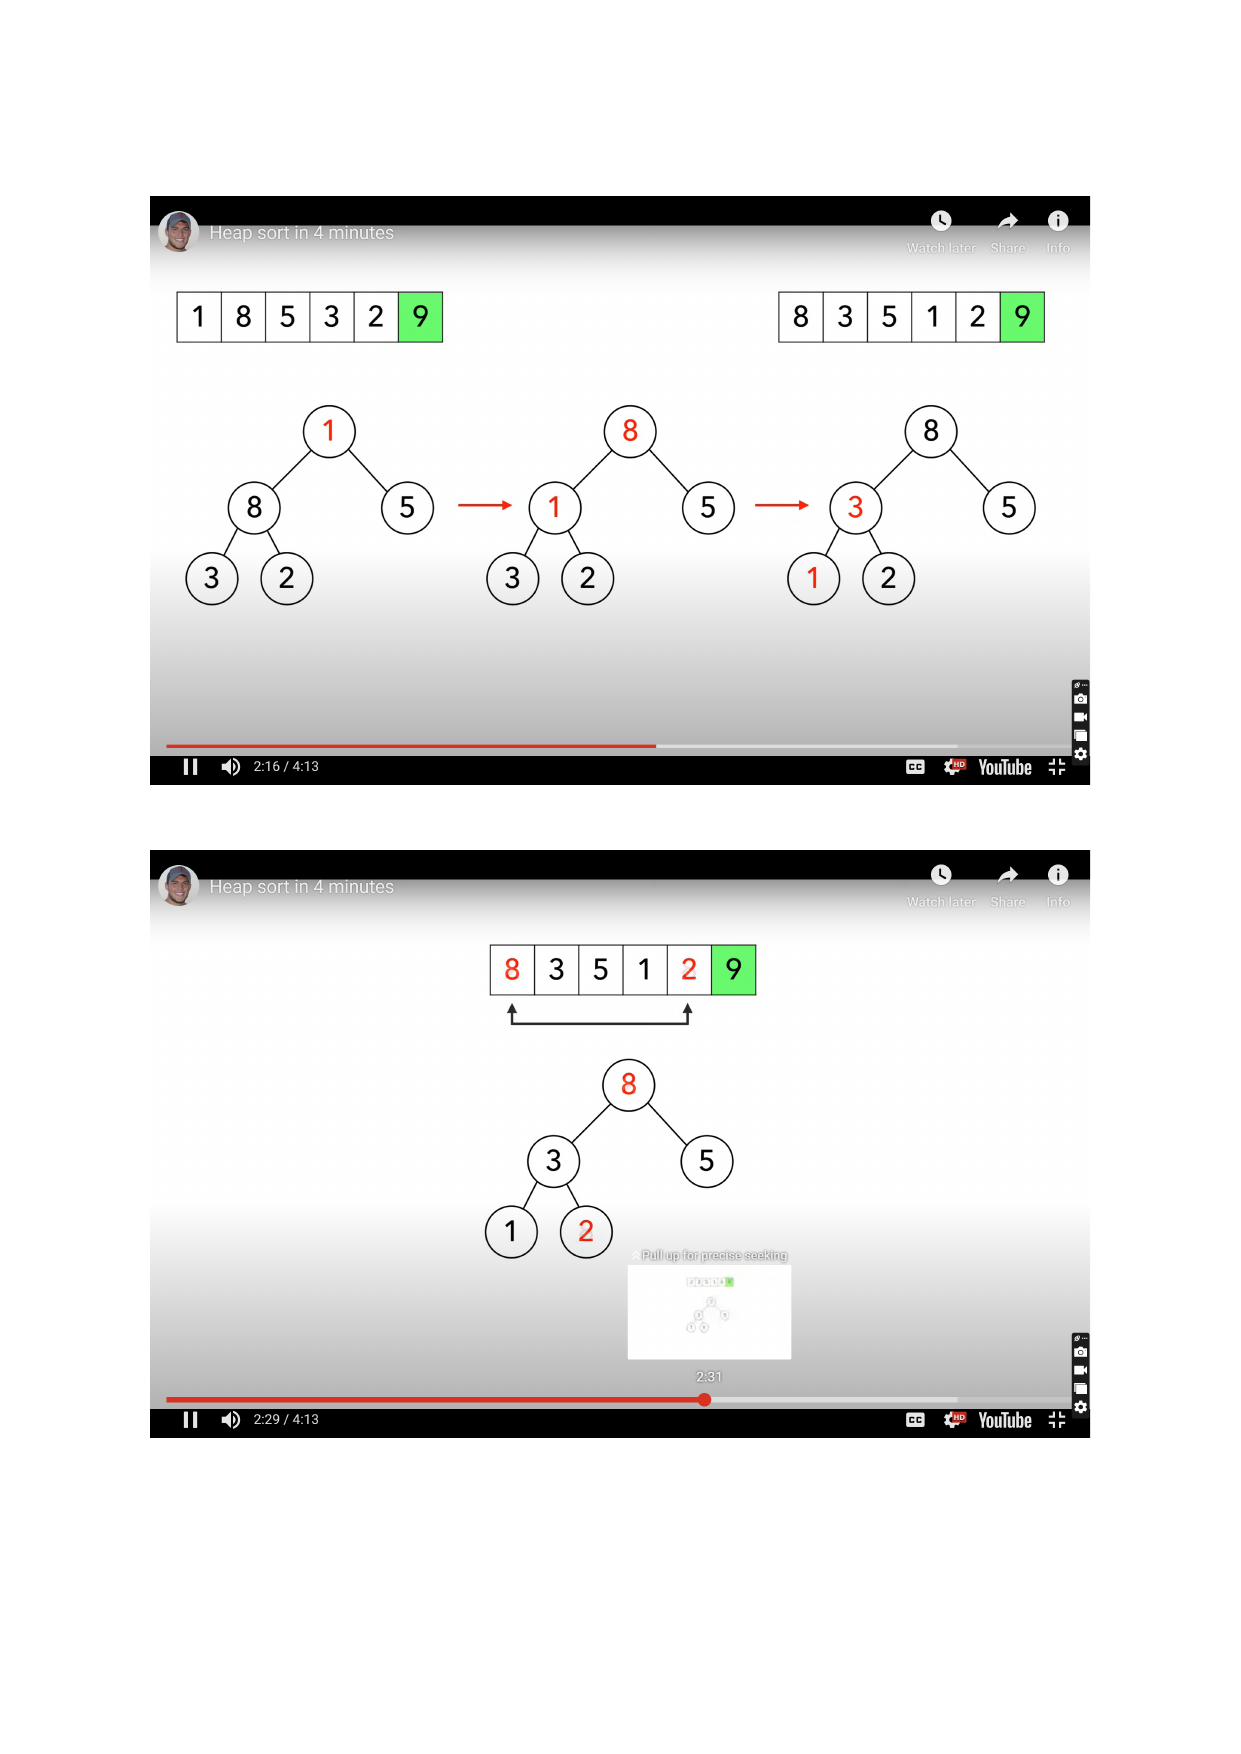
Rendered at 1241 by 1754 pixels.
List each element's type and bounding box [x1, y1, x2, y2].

picture [150, 196, 1091, 785]
picture [150, 850, 1091, 1438]
